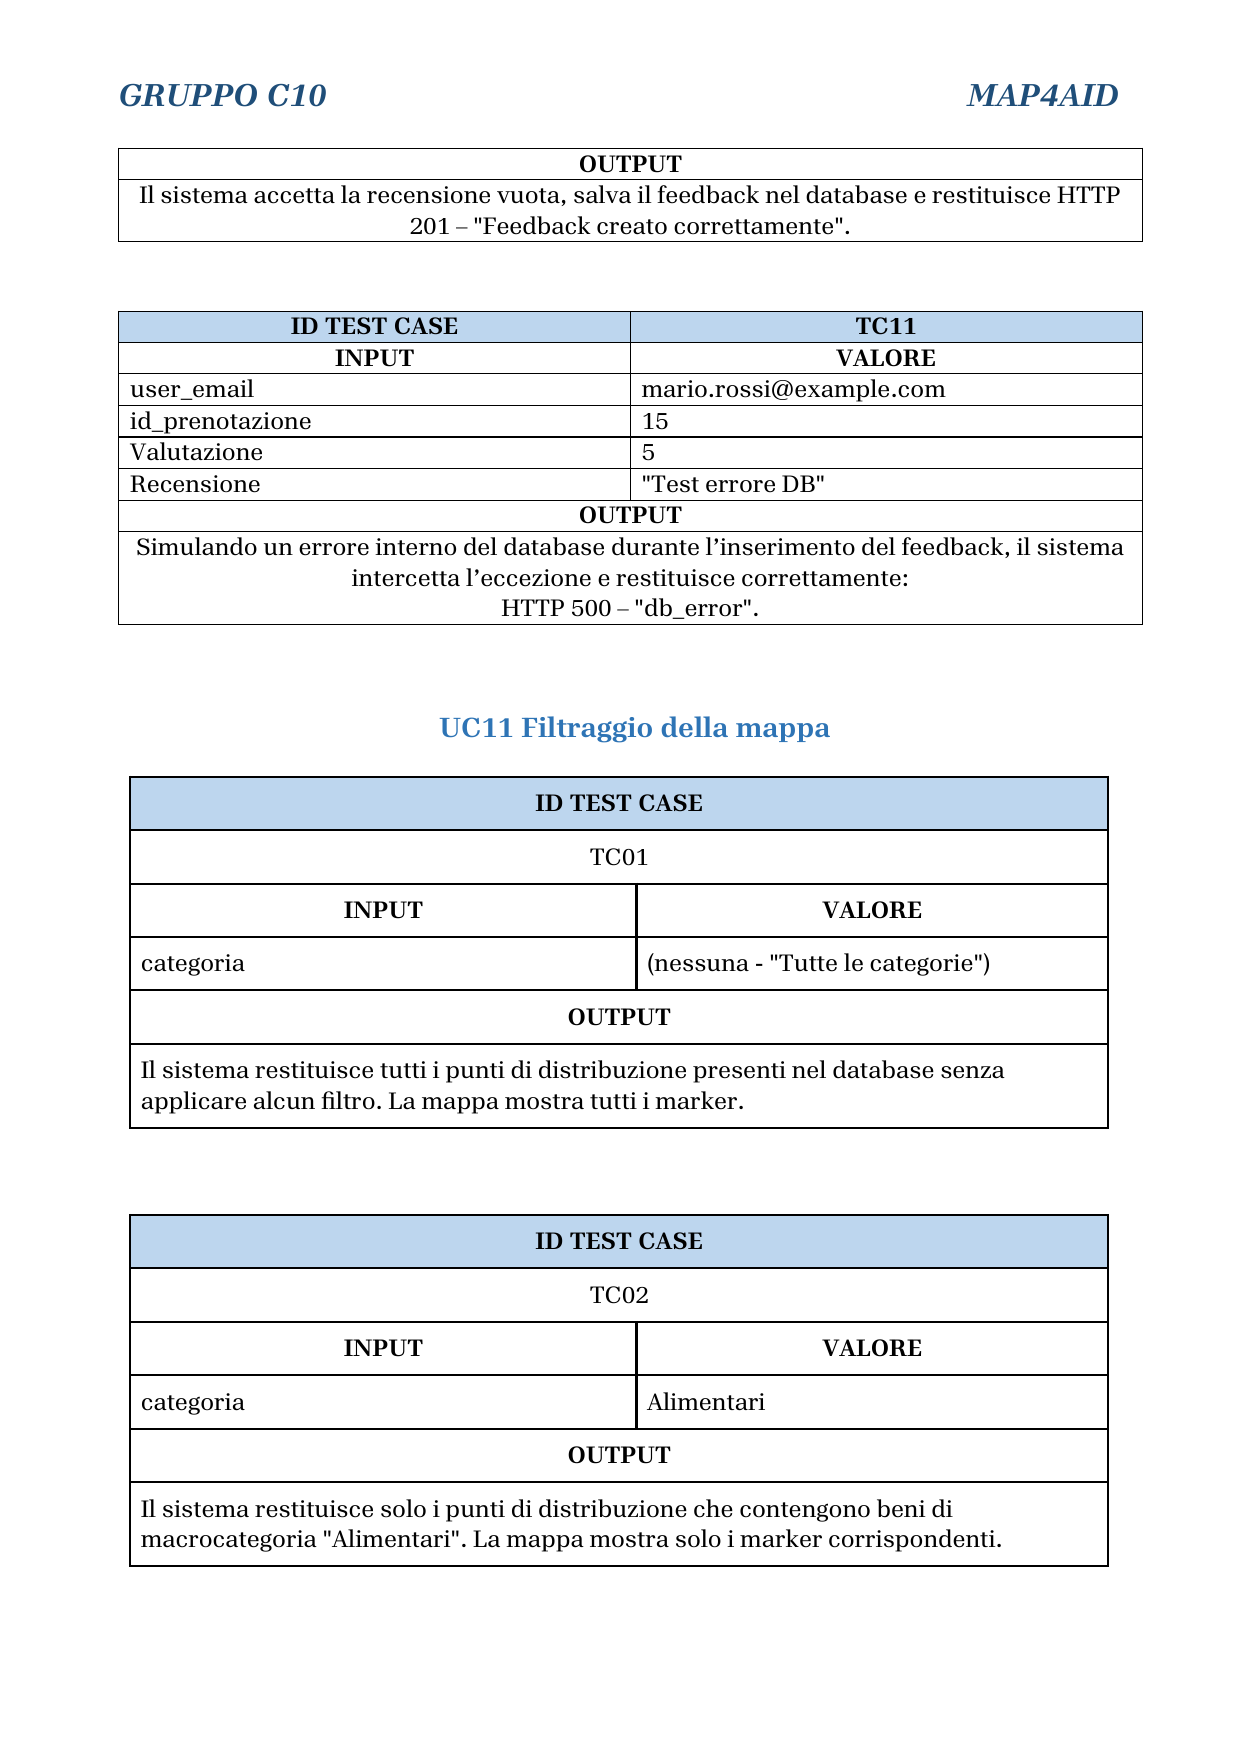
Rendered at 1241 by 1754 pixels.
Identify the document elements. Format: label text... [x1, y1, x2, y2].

table_cell user_email [119, 374, 630, 405]
table_cell OUTPUT [119, 149, 1142, 179]
table_cell VALORE [631, 343, 1142, 373]
table_cell INPUT [119, 343, 630, 373]
table_cell OUTPUT [119, 501, 1142, 531]
text UC11 Filtraggio della mappa [118, 710, 1152, 745]
table_header ID TEST CASE [119, 312, 630, 342]
table_cell categoria [131, 938, 635, 989]
table_cell OUTPUT [131, 1430, 1107, 1481]
table_cell Alimentari [638, 1376, 1107, 1428]
table_cell Il sistema restituisce solo i punti di distribuzione che contengono beni di macrocategoria "Alimentari". La mappa mostra solo i marker corrispondenti. [131, 1483, 1107, 1565]
table_cell Valutazione [119, 438, 630, 468]
table_cell INPUT [131, 1323, 635, 1374]
table_cell VALORE [638, 885, 1107, 936]
table_header ID TEST CASE [131, 778, 1107, 829]
table_cell Il sistema restituisce tutti i punti di distribuzione presenti nel database senza applicare alcun filtro. La mappa mostra tutti i marker. [131, 1045, 1107, 1127]
table_cell "Test errore DB" [631, 469, 1142, 499]
table_cell TC02 [131, 1269, 1107, 1321]
table_cell mario.rossi@example.com [631, 374, 1142, 405]
table_cell TC01 [131, 831, 1107, 882]
table_header ID TEST CASE [131, 1216, 1107, 1267]
table_cell categoria [131, 1376, 635, 1428]
table_cell VALORE [638, 1323, 1107, 1374]
table_cell (nessuna - "Tutte le categorie") [638, 938, 1107, 989]
table_cell Simulando un errore interno del database durante l’inserimento del feedback, il sistema intercetta l’eccezione e restituisce correttamente: HTTP 500 – "db_error". [119, 532, 1142, 624]
table_cell INPUT [131, 885, 635, 936]
table_cell 5 [631, 438, 1142, 468]
table_cell 15 [631, 406, 1142, 436]
table_cell Recensione [119, 469, 630, 499]
table_cell id_prenotazione [119, 406, 630, 436]
table_cell OUTPUT [131, 991, 1107, 1043]
table_cell Il sistema accetta la recensione vuota, salva il feedback nel database e restituisce HTTP 201 – "Feedback creato correttamente". [119, 180, 1142, 241]
table_header TC11 [631, 312, 1142, 342]
